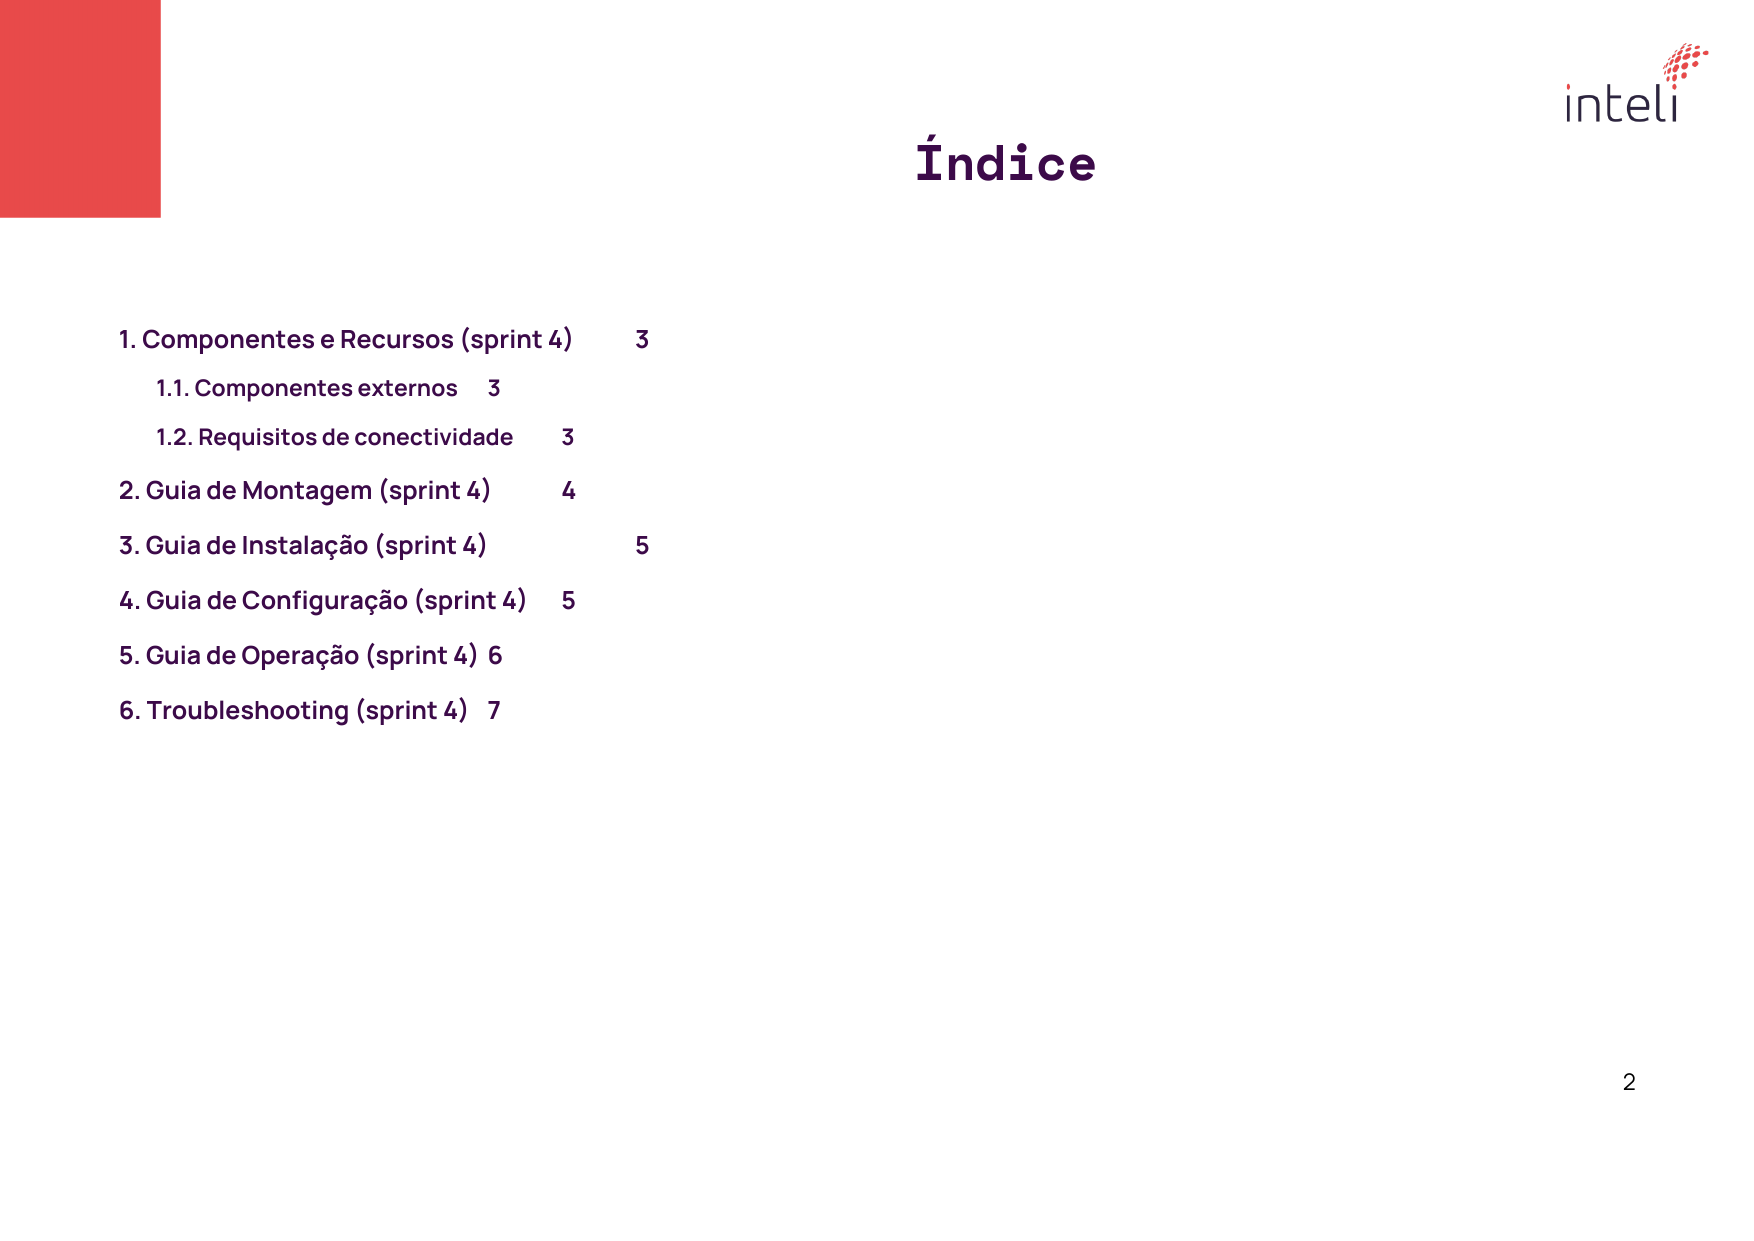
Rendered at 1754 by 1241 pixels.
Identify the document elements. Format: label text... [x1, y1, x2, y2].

picture [0, 0, 161, 218]
picture [1566, 43, 1709, 122]
text Índice [914, 124, 1636, 198]
